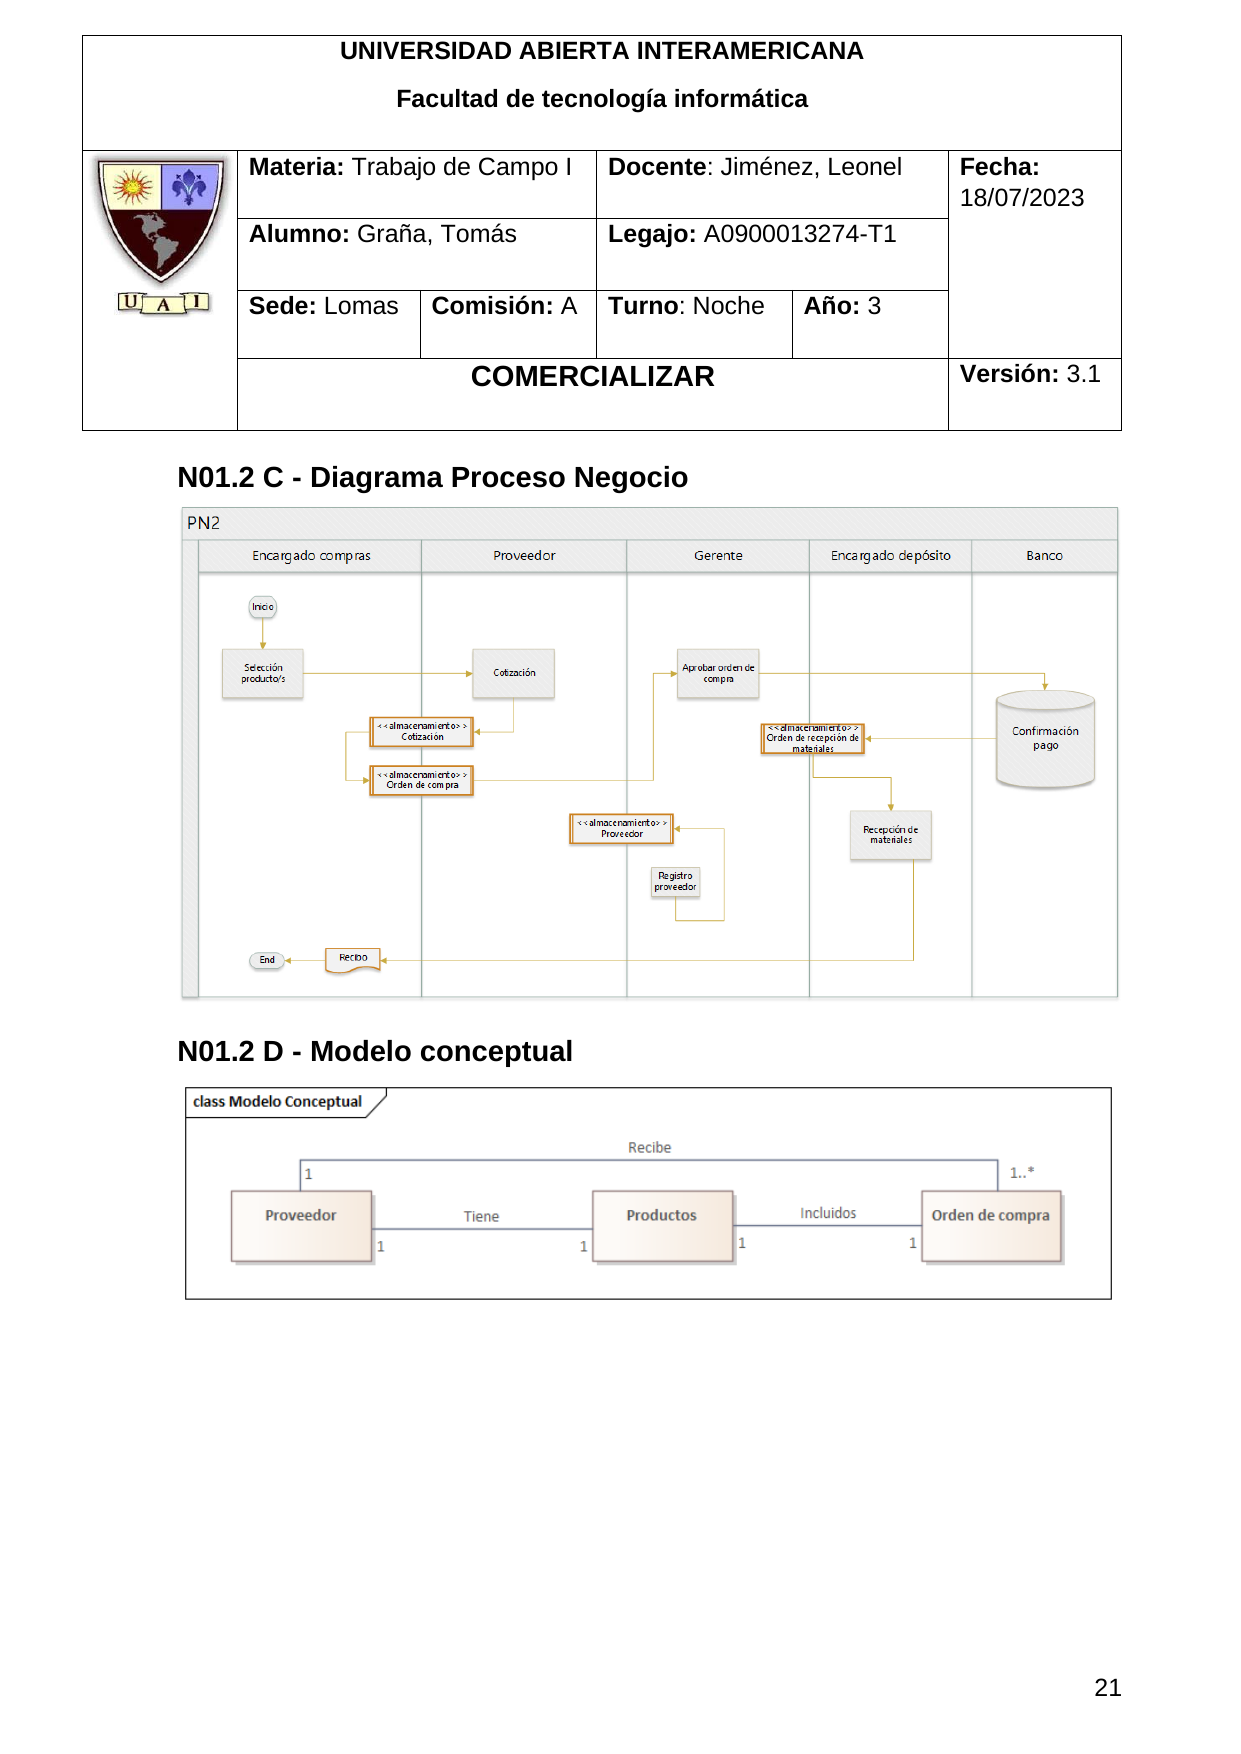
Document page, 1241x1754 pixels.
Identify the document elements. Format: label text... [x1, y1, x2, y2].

subtitle N01.2 C - Diagrama Proceso Negocio [177, 460, 1122, 493]
picture [177, 1078, 1120, 1309]
subtitle N01.2 D - Modelo conceptual [177, 1034, 1122, 1068]
picture [177, 504, 1122, 1003]
picture [87, 151, 234, 320]
